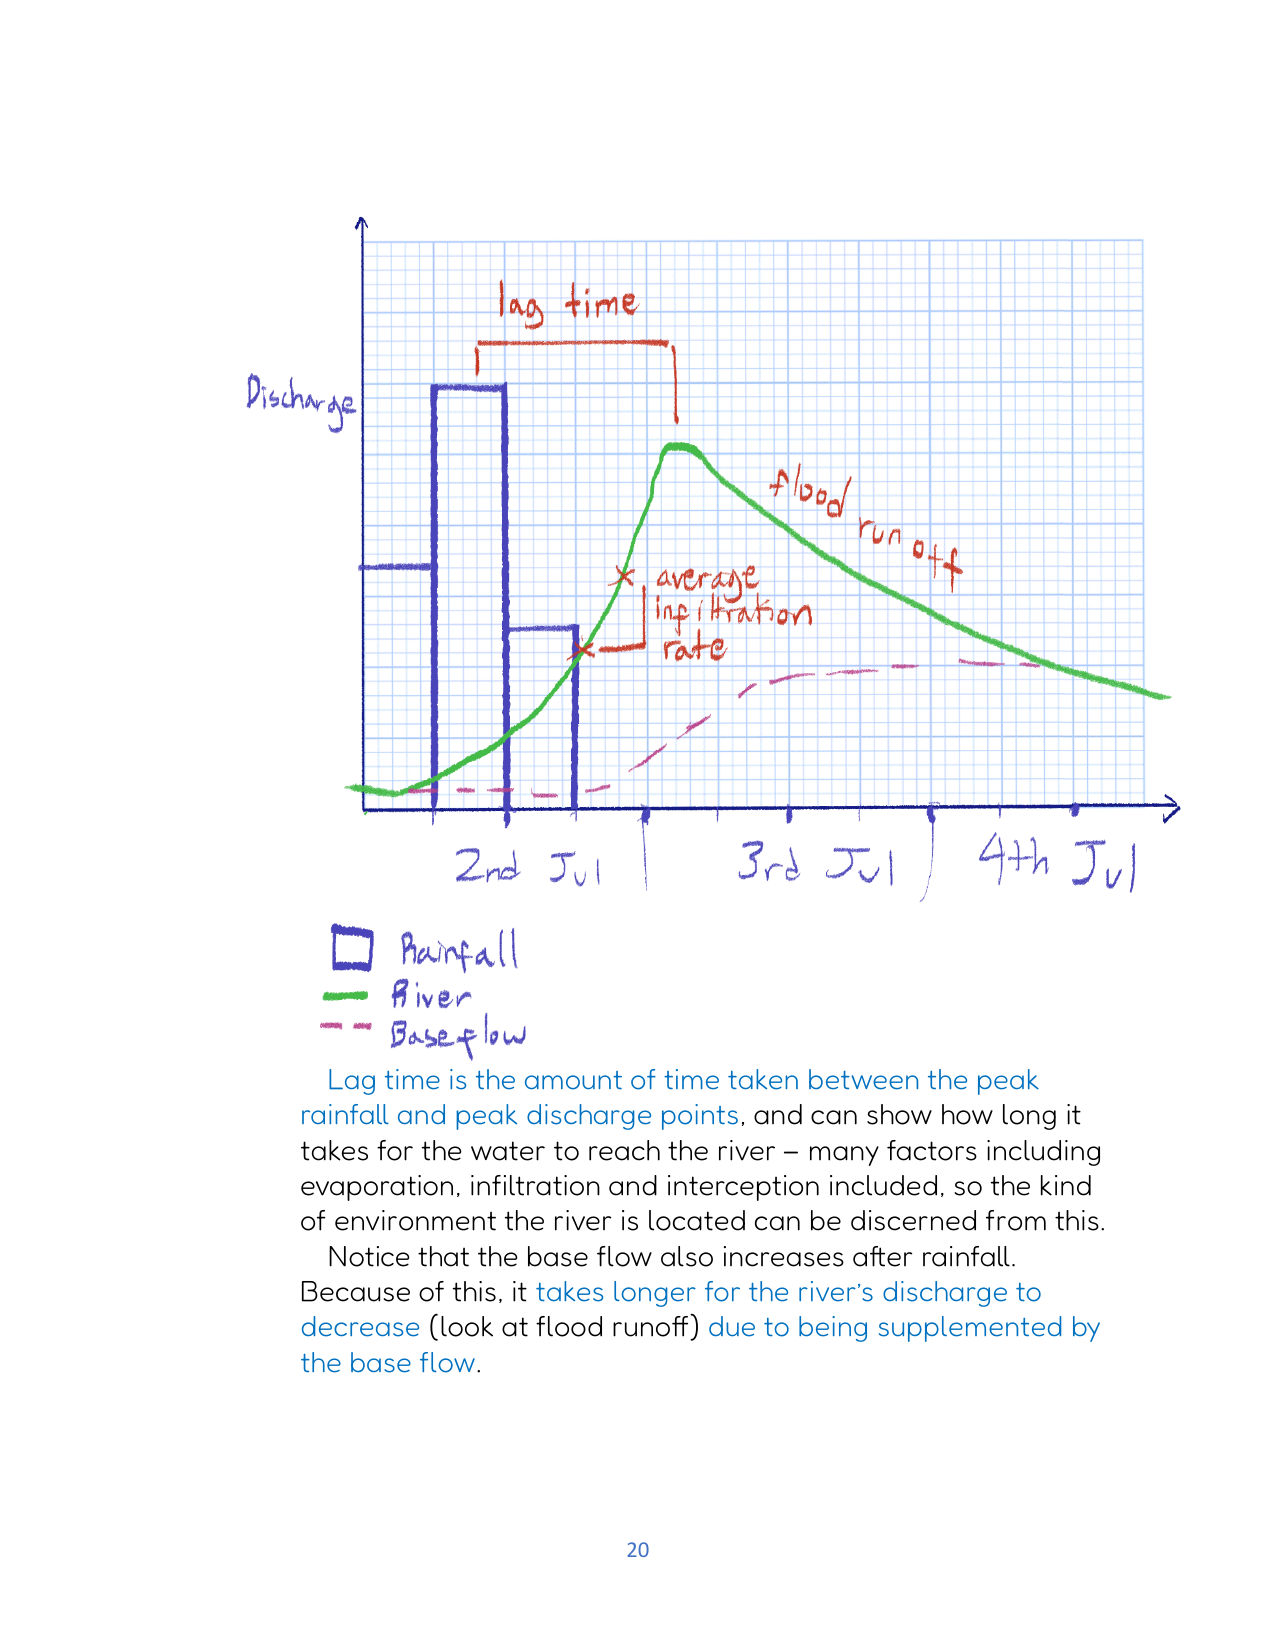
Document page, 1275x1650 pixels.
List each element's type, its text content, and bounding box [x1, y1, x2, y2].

text Notice that the base flow also increases after rainfall. Because of this, it takes longer for the river’s discharge to decrease (look at flood runoff) due to being supplemented by the base flow. [300, 1238, 1125, 1379]
text Lag time is the amount of time taken between the peak rainfall and peak discharge points, and can show how long it takes for the water to reach the river – many factors including evaporation, infiltration and interception included, so the kind of environment the river is located can be discerned from this. [300, 1061, 1125, 1238]
picture [225, 150, 1200, 1061]
